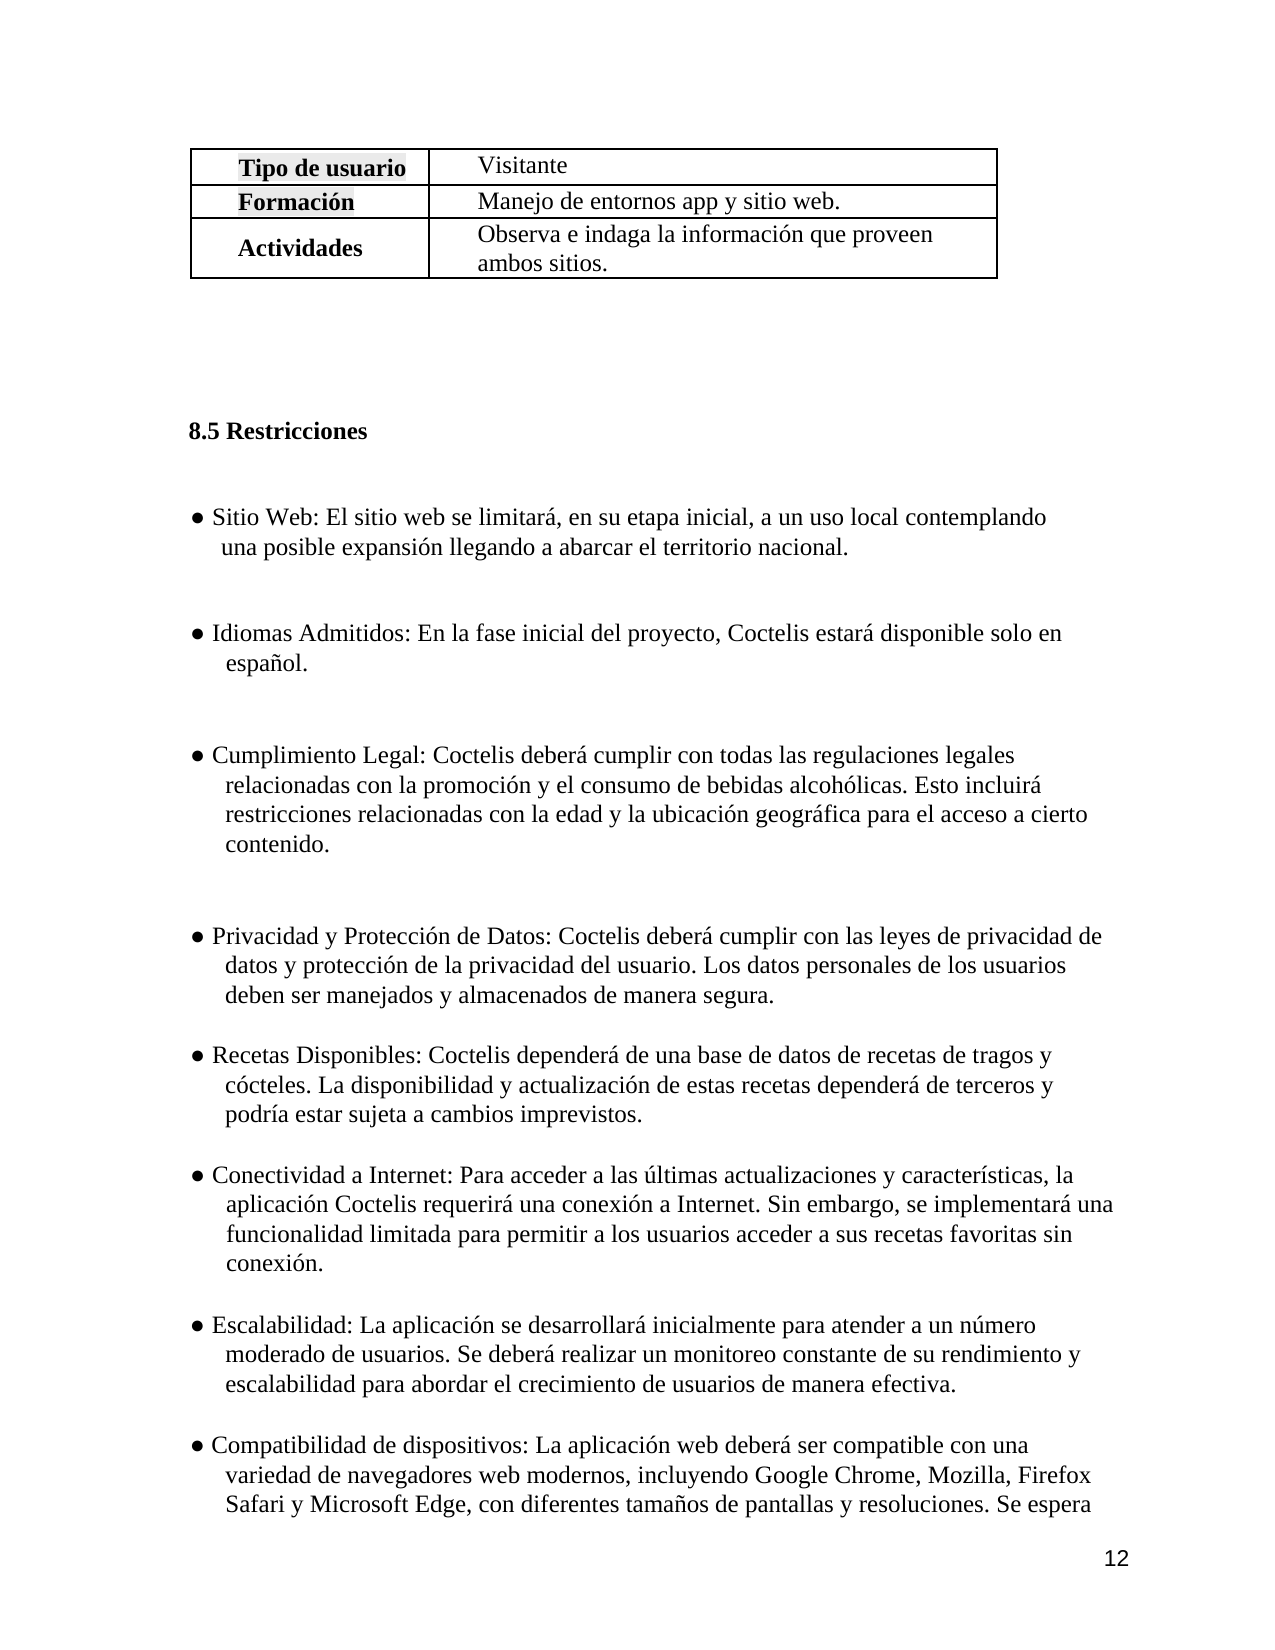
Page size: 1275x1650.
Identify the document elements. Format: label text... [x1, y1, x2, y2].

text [189, 1430, 1111, 1518]
table_cell Formación [192, 186, 428, 217]
text ● Recetas Disponibles: Coctelis dependerá de una base de datos de recetas de tragos y cócteles. La disponibilidad y actualización de estas recetas dependerá de terceros y podría estar sujeta a cambios imprevistos. [190, 1040, 1110, 1128]
text 8.5 Restricciones [188, 416, 1129, 444]
text ● Sitio Web: El sitio web se limitará, en su etapa inicial, a un uso local contemplando una posible expansión llegando a abarcar el territorio nacional. [190, 502, 1086, 560]
table_cell Actividades [192, 219, 428, 277]
table_header Visitante [430, 150, 996, 184]
text ● Conectividad a Internet: Para acceder a las últimas actualizaciones y características, la aplicación Coctelis requerirá una conexión a Internet. Sin embargo, se implementará una funcionalidad limitada para permitir a los usuarios acceder a sus recetas favoritas sin conexión. [190, 1160, 1116, 1277]
table_header Tipo de usuario [192, 150, 428, 184]
text ● Idiomas Admitidos: En la fase inicial del proyecto, Coctelis estará disponible solo en español. [190, 618, 1086, 677]
text ● Escalabilidad: La aplicación se desarrollará inicialmente para atender a un número moderado de usuarios. Se deberá realizar un monitoreo constante de su rendimiento y escalabilidad para abordar el crecimiento de usuarios de manera efectiva. [189, 1310, 1085, 1398]
table_cell Observa e indaga la información que proveen ambos sitios. [430, 219, 996, 277]
text ● Privacidad y Protección de Datos: Coctelis deberá cumplir con las leyes de privacidad de datos y protección de la privacidad del usuario. Los datos personales de los usuarios deben ser manejados y almacenados de manera segura. [190, 921, 1122, 1009]
text ● Cumplimiento Legal: Coctelis deberá cumplir con todas las regulaciones legales relacionadas con la promoción y el consumo de bebidas alcohólicas. Esto incluirá restricciones relacionadas con la edad y la ubicación geográfica para el acceso a cierto contenido. [190, 740, 1121, 858]
table_cell Manejo de entornos app y sitio web. [430, 186, 996, 217]
